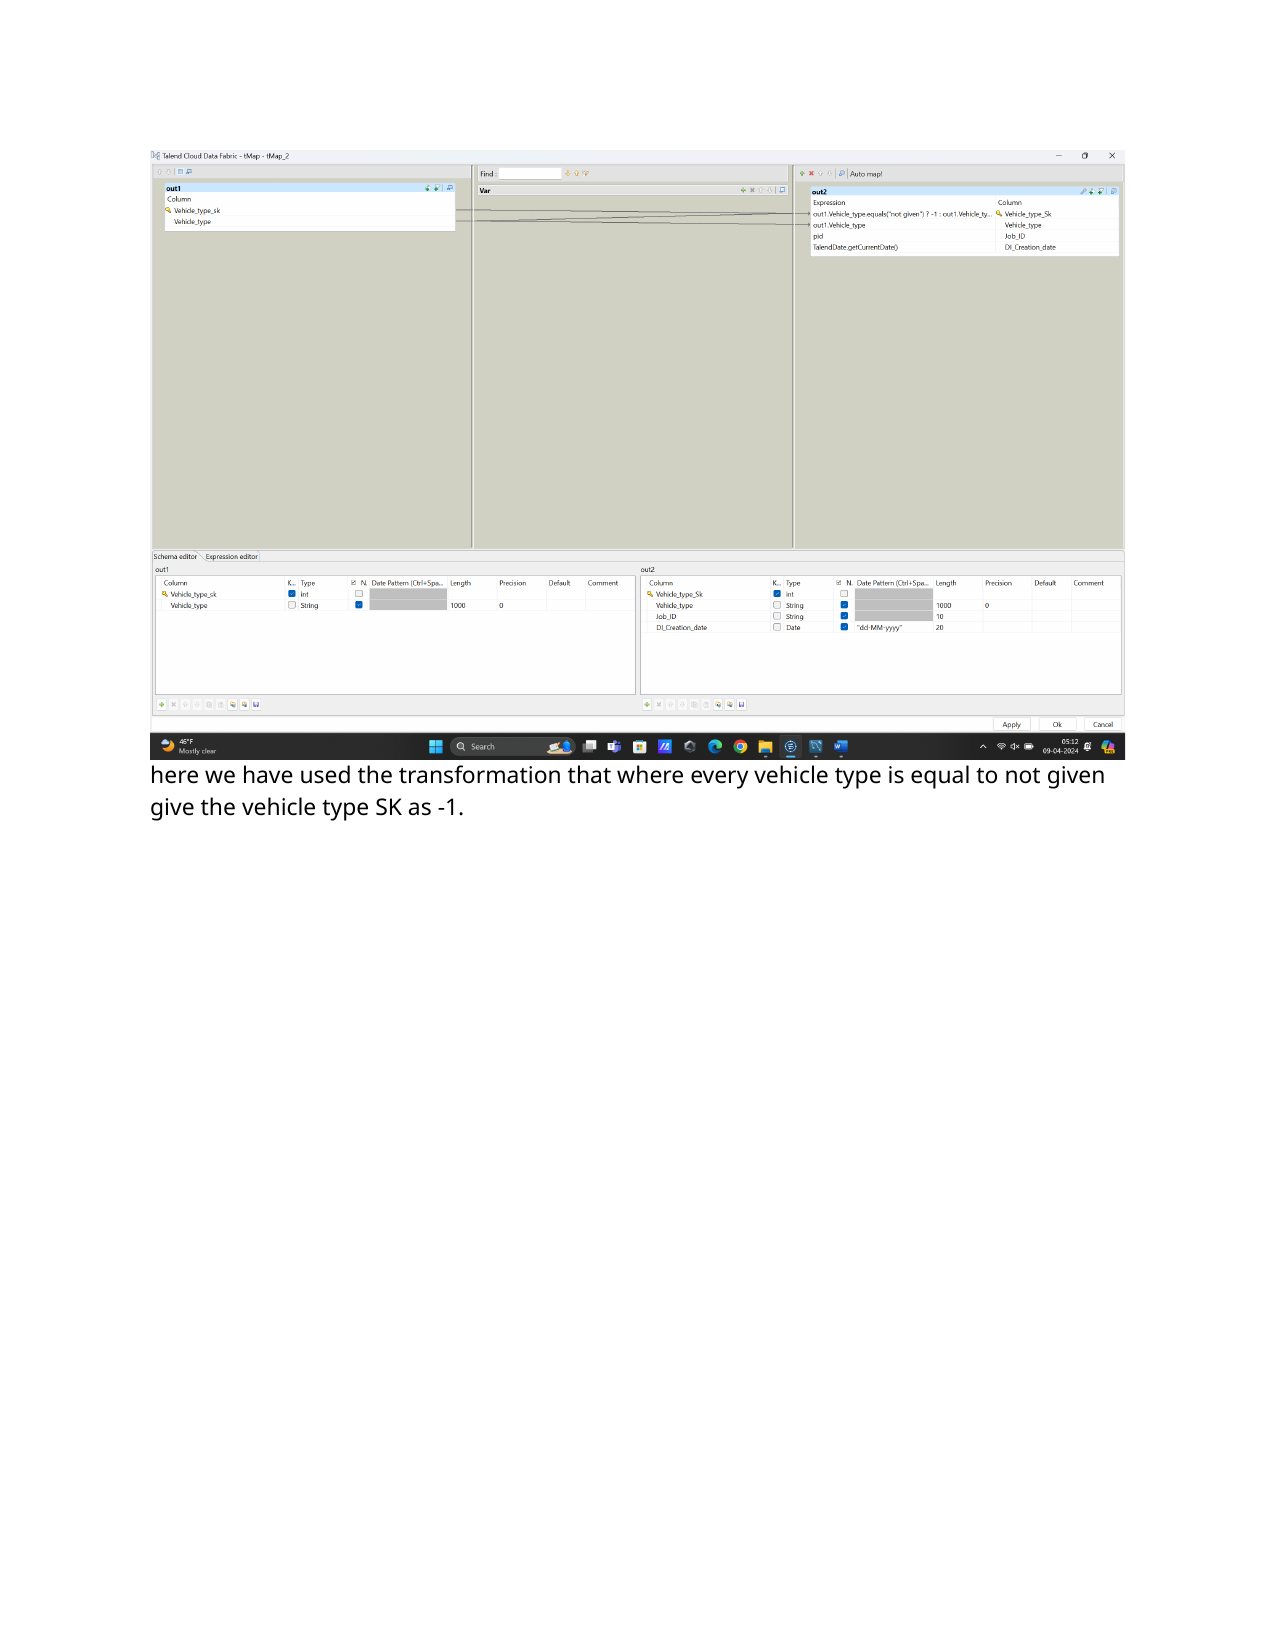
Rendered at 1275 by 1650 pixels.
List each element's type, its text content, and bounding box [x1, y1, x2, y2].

picture [150, 150, 1125, 760]
text Here we generate a Vehicle_type surrogate key where we use a numeric sequence expression. The following tmap is of having the following configuration here we have used the transformation that where every vehicle type is equal to not given give the vehicle type SK as -1. [150, 760, 1125, 853]
